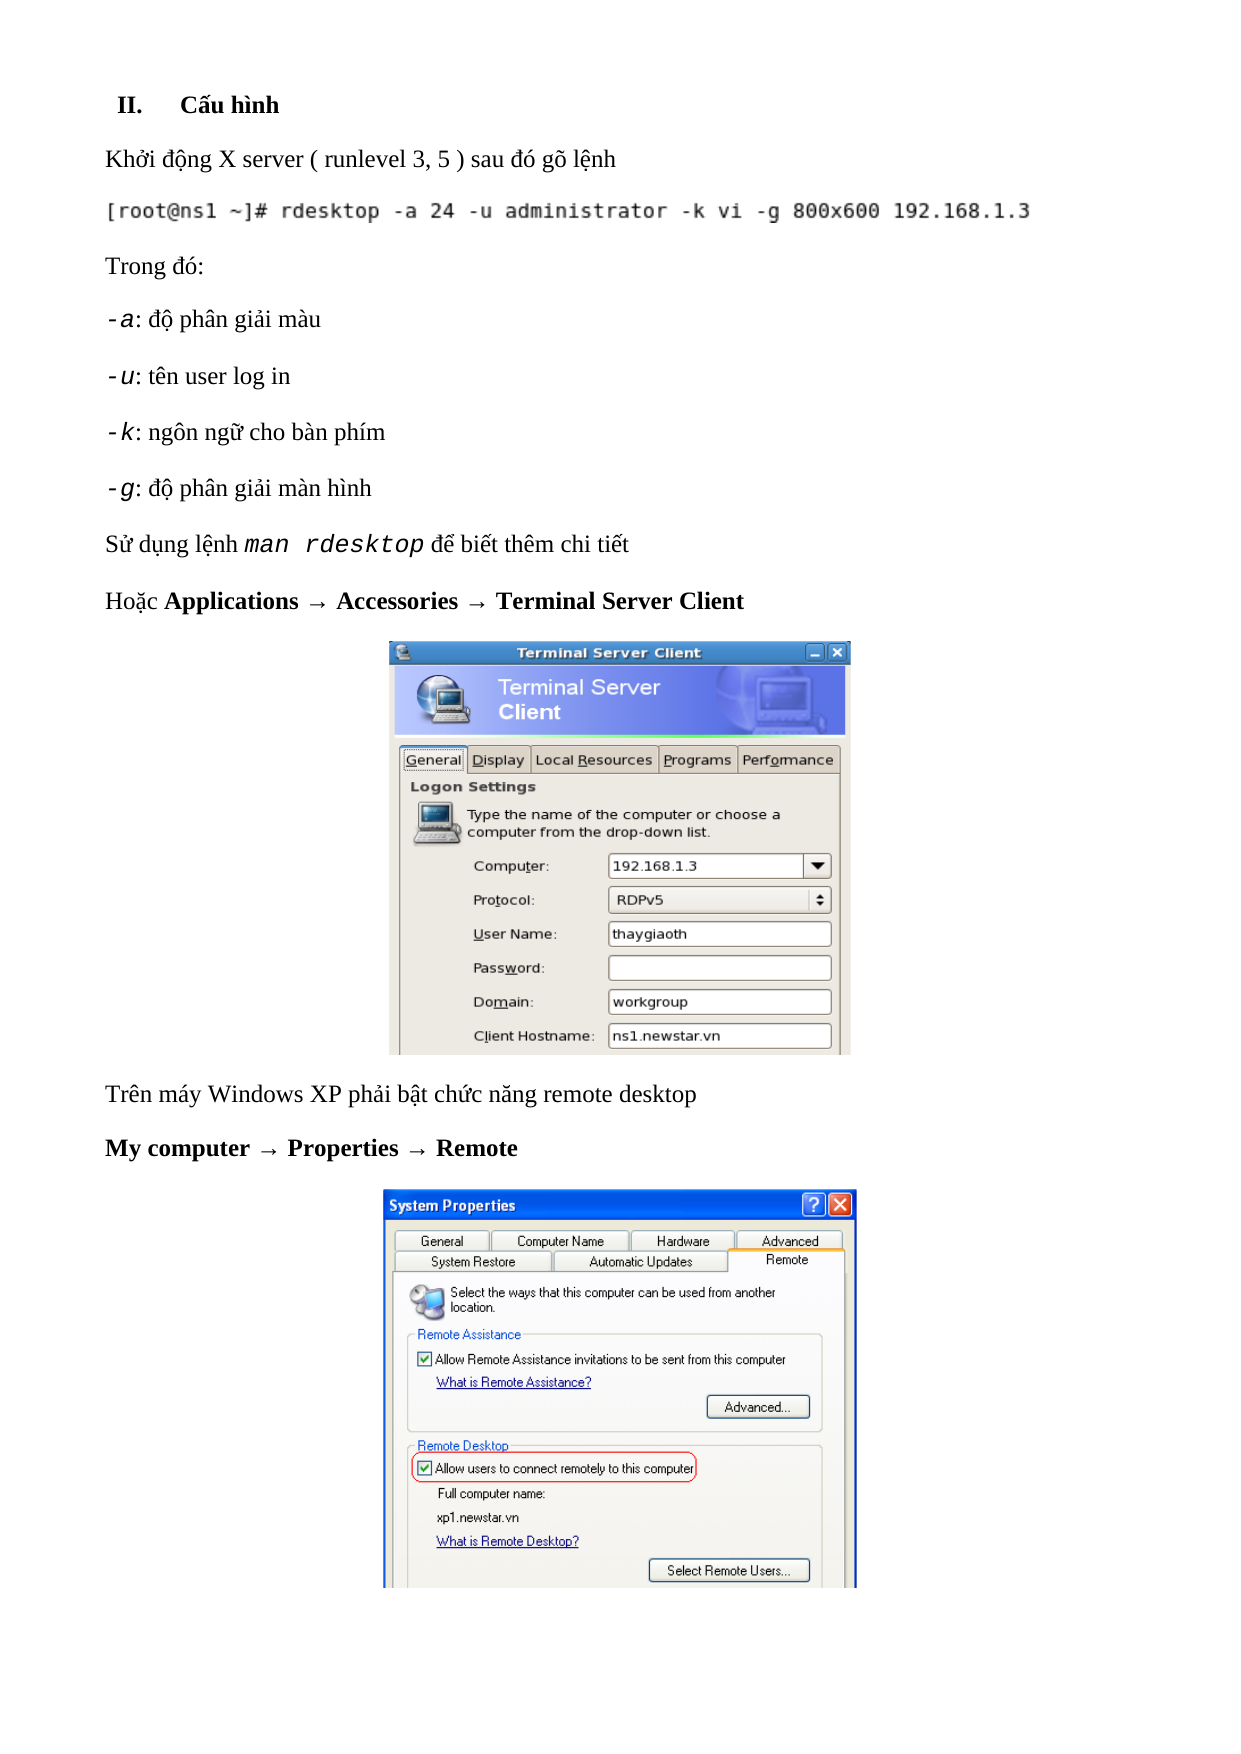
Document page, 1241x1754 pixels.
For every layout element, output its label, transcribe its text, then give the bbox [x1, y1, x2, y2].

text -u: tên user log in [105, 361, 1135, 392]
picture [387, 639, 853, 1055]
text Trong đó: [105, 251, 1135, 279]
text -k: ngôn ngữ cho bàn phím [105, 417, 1135, 448]
text Khởi động X server ( runlevel 3, 5 ) sau đó gõ lệnh [105, 144, 1135, 173]
list Cấu hình [142, 90, 1135, 119]
text My computer → Properties → Remote [105, 1133, 1135, 1162]
text -a: độ phân giải màu [105, 304, 1135, 335]
picture [381, 1187, 859, 1588]
text Hoặc Applications → Accessories → Terminal Server Client [105, 586, 1135, 614]
text Sử dụng lệnh man rdesktop để biết thêm chi tiết [105, 529, 1135, 560]
text Trên máy Windows XP phải bật chức năng remote desktop [105, 1079, 1135, 1108]
text -g: độ phân giải màn hình [105, 473, 1135, 504]
picture [105, 197, 1037, 223]
